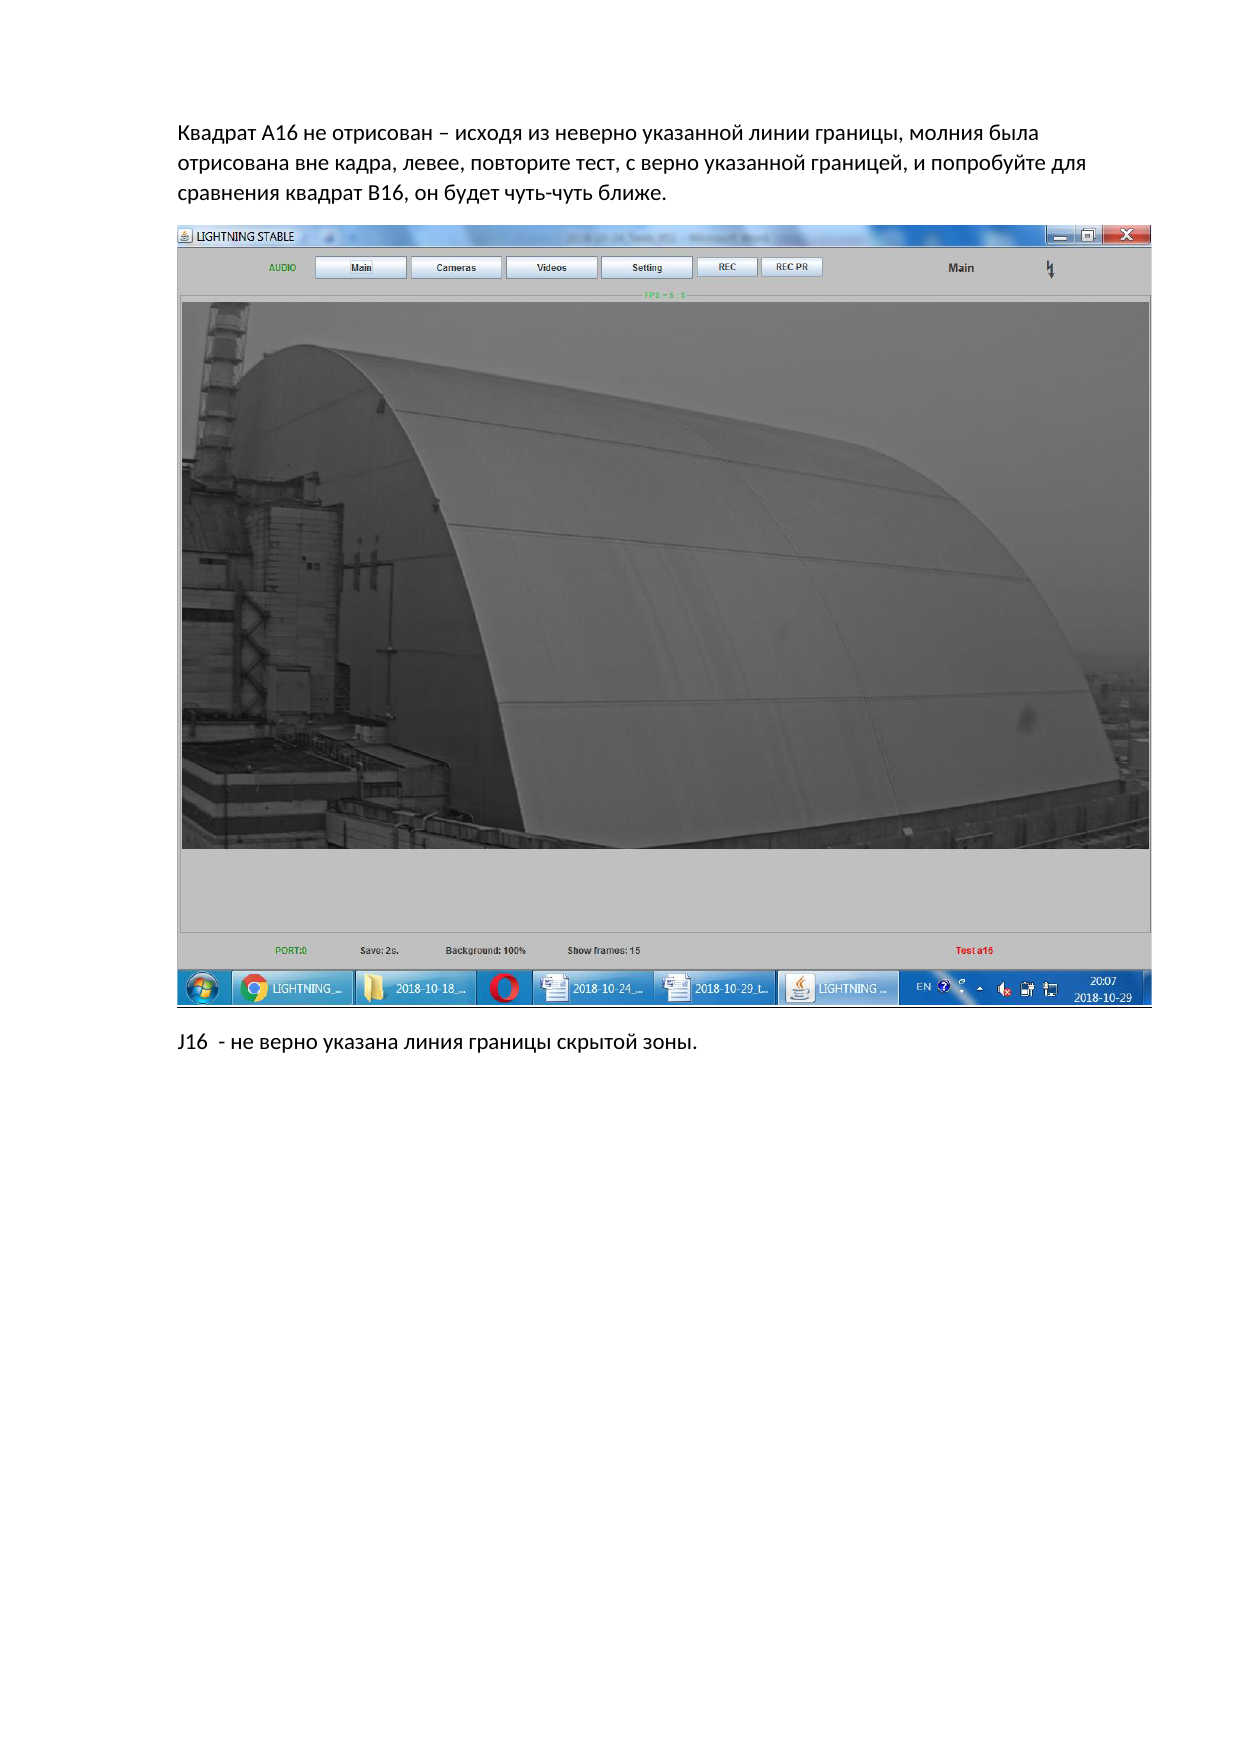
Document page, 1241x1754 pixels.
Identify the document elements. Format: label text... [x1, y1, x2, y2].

text Квадрат А16 не отрисован – исходя из неверно указанной линии границы, молния была отрисована вне кадра, левее, повторите тест, с верно указанной границей, и попробуйте для сравнения квадрат B16, он будет чуть-чуть ближе. [177, 118, 1152, 207]
text J16 - не верно указана линия границы скрытой зоны. [177, 1027, 1152, 1055]
